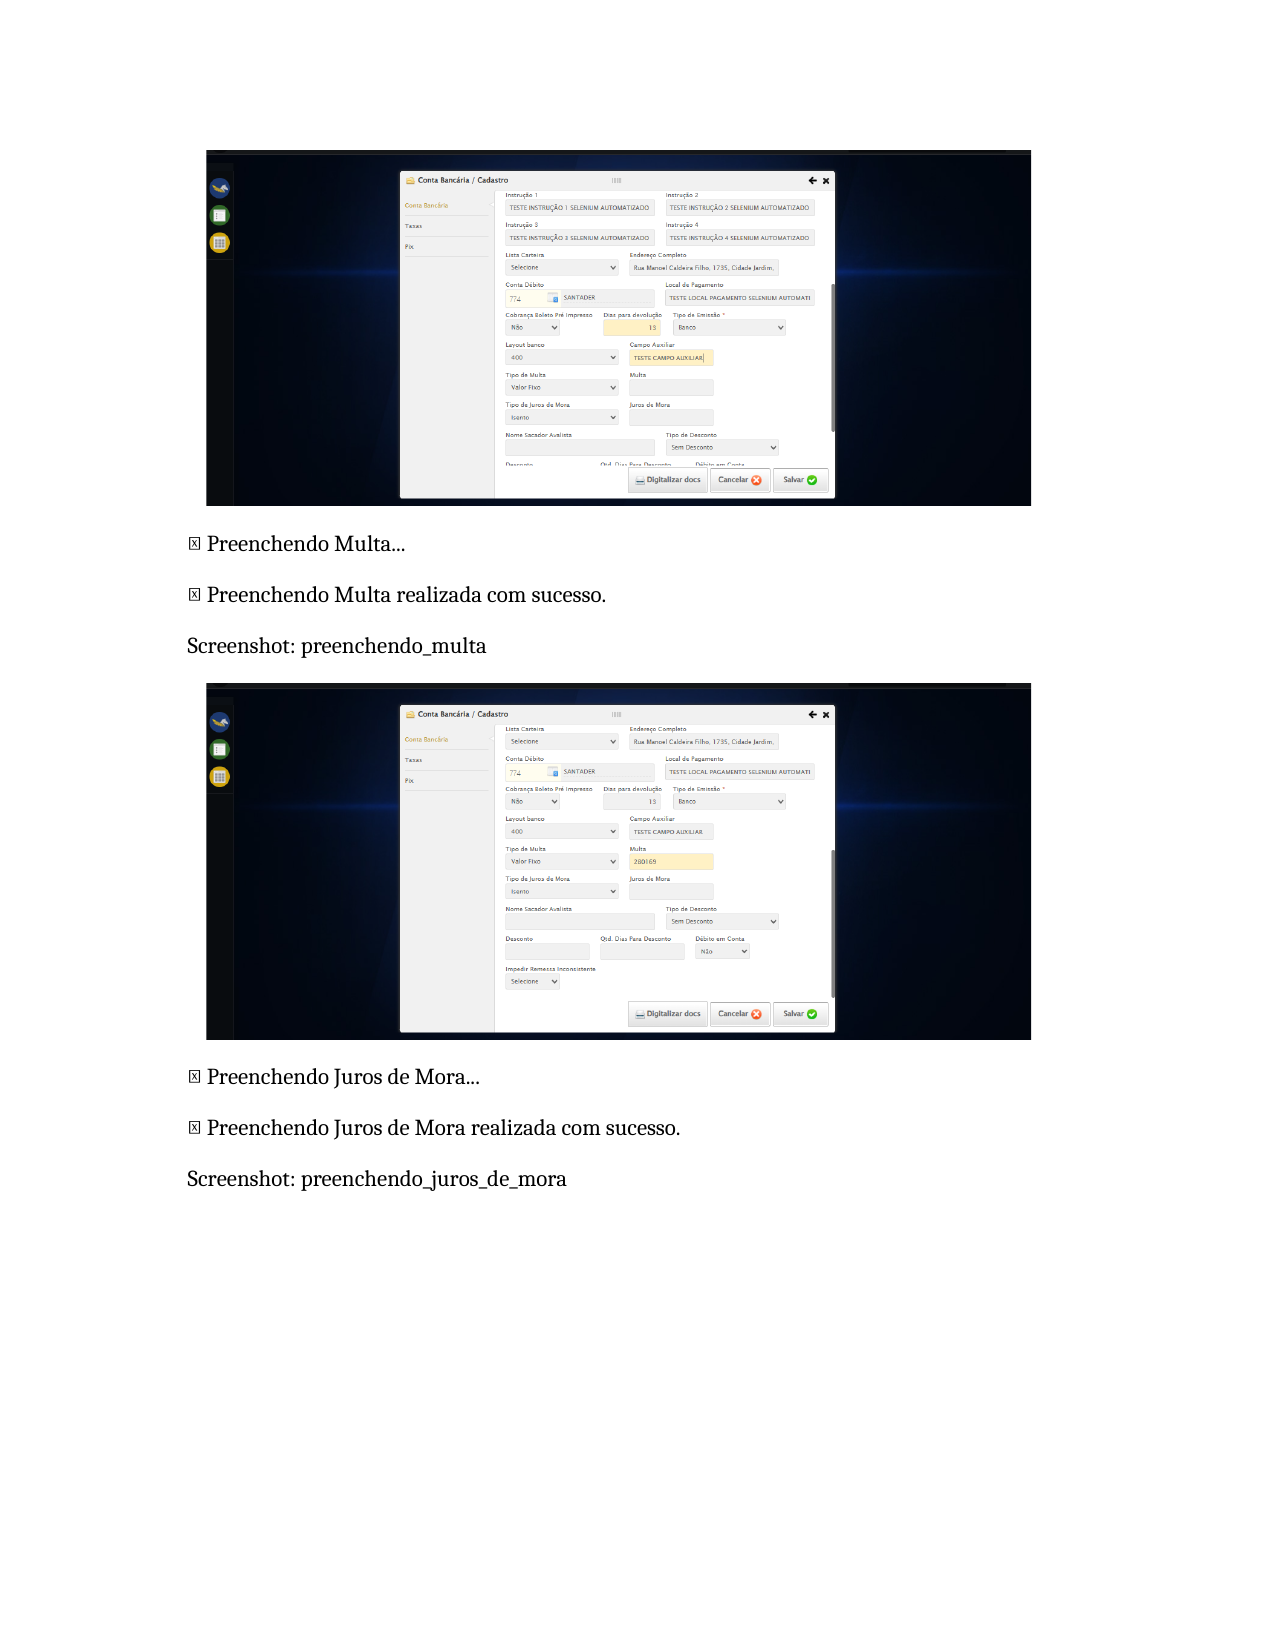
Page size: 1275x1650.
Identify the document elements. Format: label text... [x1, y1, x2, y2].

text Screenshot: preenchendo_juros_de_mora [187, 1166, 1087, 1192]
text 🔄 Preenchendo Multa... [187, 530, 1087, 557]
text Screenshot: preenchendo_multa [187, 632, 1087, 659]
text ✅ Preenchendo Multa realizada com sucesso. [187, 581, 1087, 608]
text ✅ Preenchendo Juros de Mora realizada com sucesso. [187, 1115, 1087, 1141]
picture [206, 683, 1032, 1040]
text 🔄 Preenchendo Juros de Mora... [187, 1064, 1087, 1090]
picture [206, 150, 1032, 506]
